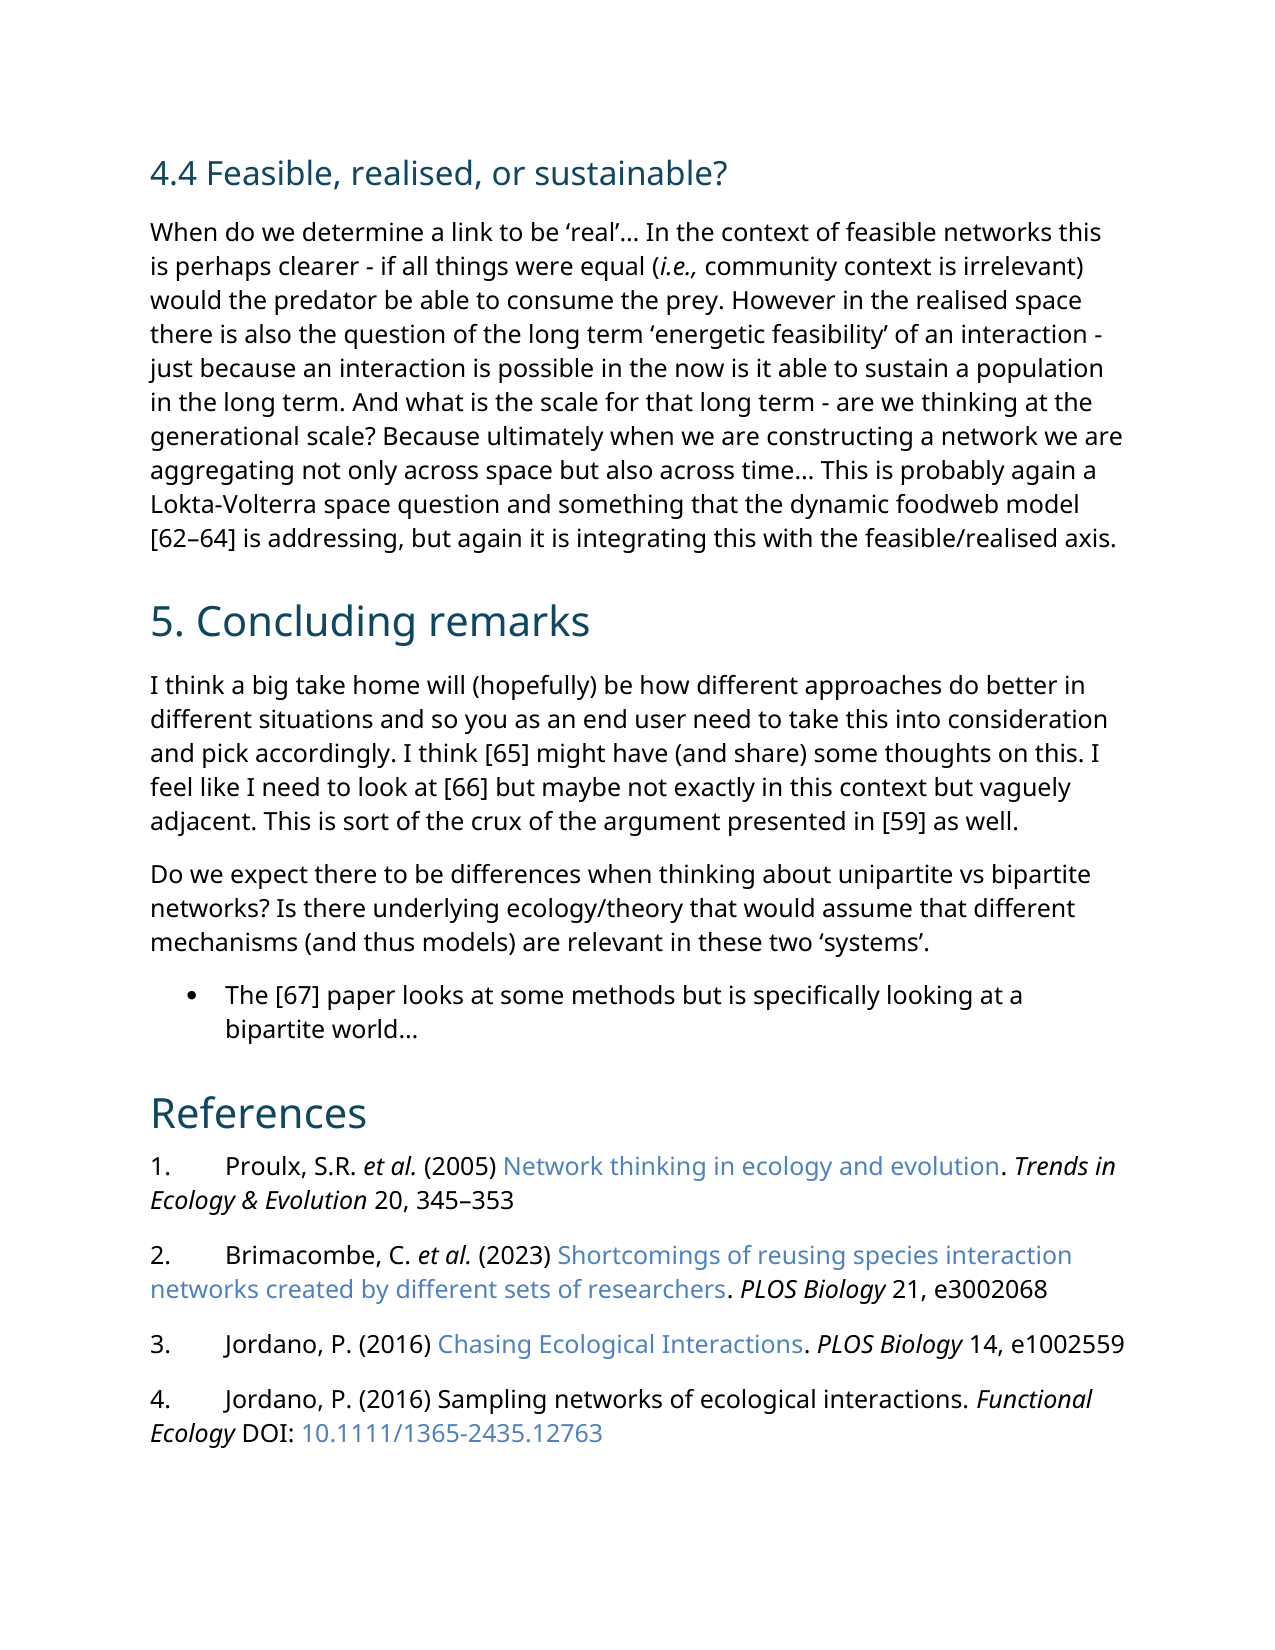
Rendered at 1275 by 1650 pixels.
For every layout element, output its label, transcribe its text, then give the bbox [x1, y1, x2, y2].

subtitle 4.4 Feasible, realised, or sustainable? [150, 150, 1125, 195]
text I think a big take home will (hopefully) be how different approaches do better in different situations and so you as an end user need to take this into consideration and pick accordingly. I think [65] might have (and share) some thoughts on this. I feel like I need to look at [66] but maybe not exactly in this context but vaguely adjacent. This is sort of the crux of the argument presented in [59] as well. [150, 668, 1125, 838]
text Do we expect there to be differences when thinking about unipartite vs bipartite networks? Is there underlying ecology/theory that would assume that different mechanisms (and thus models) are relevant in these two ‘systems’. [150, 857, 1125, 959]
text When do we determine a link to be ‘real’… In the context of feasible networks this is perhaps clearer - if all things were equal (i.e., community context is irrelevant) would the predator be able to consume the prey. However in the realised space there is also the question of the long term ‘energetic feasibility’ of an interaction - just because an interaction is possible in the now is it able to sustain a population in the long term. And what is the scale for that long term - are we thinking at the generational scale? Because ultimately when we are constructing a network we are aggregating not only across space but also across time… This is probably again a Lokta-Volterra space question and something that the dynamic foodweb model [62–64] is addressing, but again it is integrating this with the feasible/realised axis. [150, 214, 1125, 555]
subtitle 5. Concluding remarks [150, 592, 1125, 649]
text 2. Brimacombe, C. et al. (2023) Shortcomings of reusing species interaction networks created by different sets of researchers. PLOS Biology 21, e3002068 [150, 1237, 1125, 1306]
text 1. Proulx, S.R. et al. (2005) Network thinking in ecology and evolution. Trends in Ecology & Evolution 20, 345–353 [150, 1148, 1125, 1217]
list The [67] paper looks at some methods but is specifically looking at a bipartite world… [187, 978, 1125, 1046]
text 3. Jordano, P. (2016) Chasing Ecological Interactions. PLOS Biology 14, e1002559 [150, 1326, 1125, 1361]
subtitle References [150, 1083, 1125, 1140]
text 4. Jordano, P. (2016) Sampling networks of ecological interactions. Functional Ecology DOI: 10.1111/1365-2435.12763 [150, 1381, 1125, 1449]
